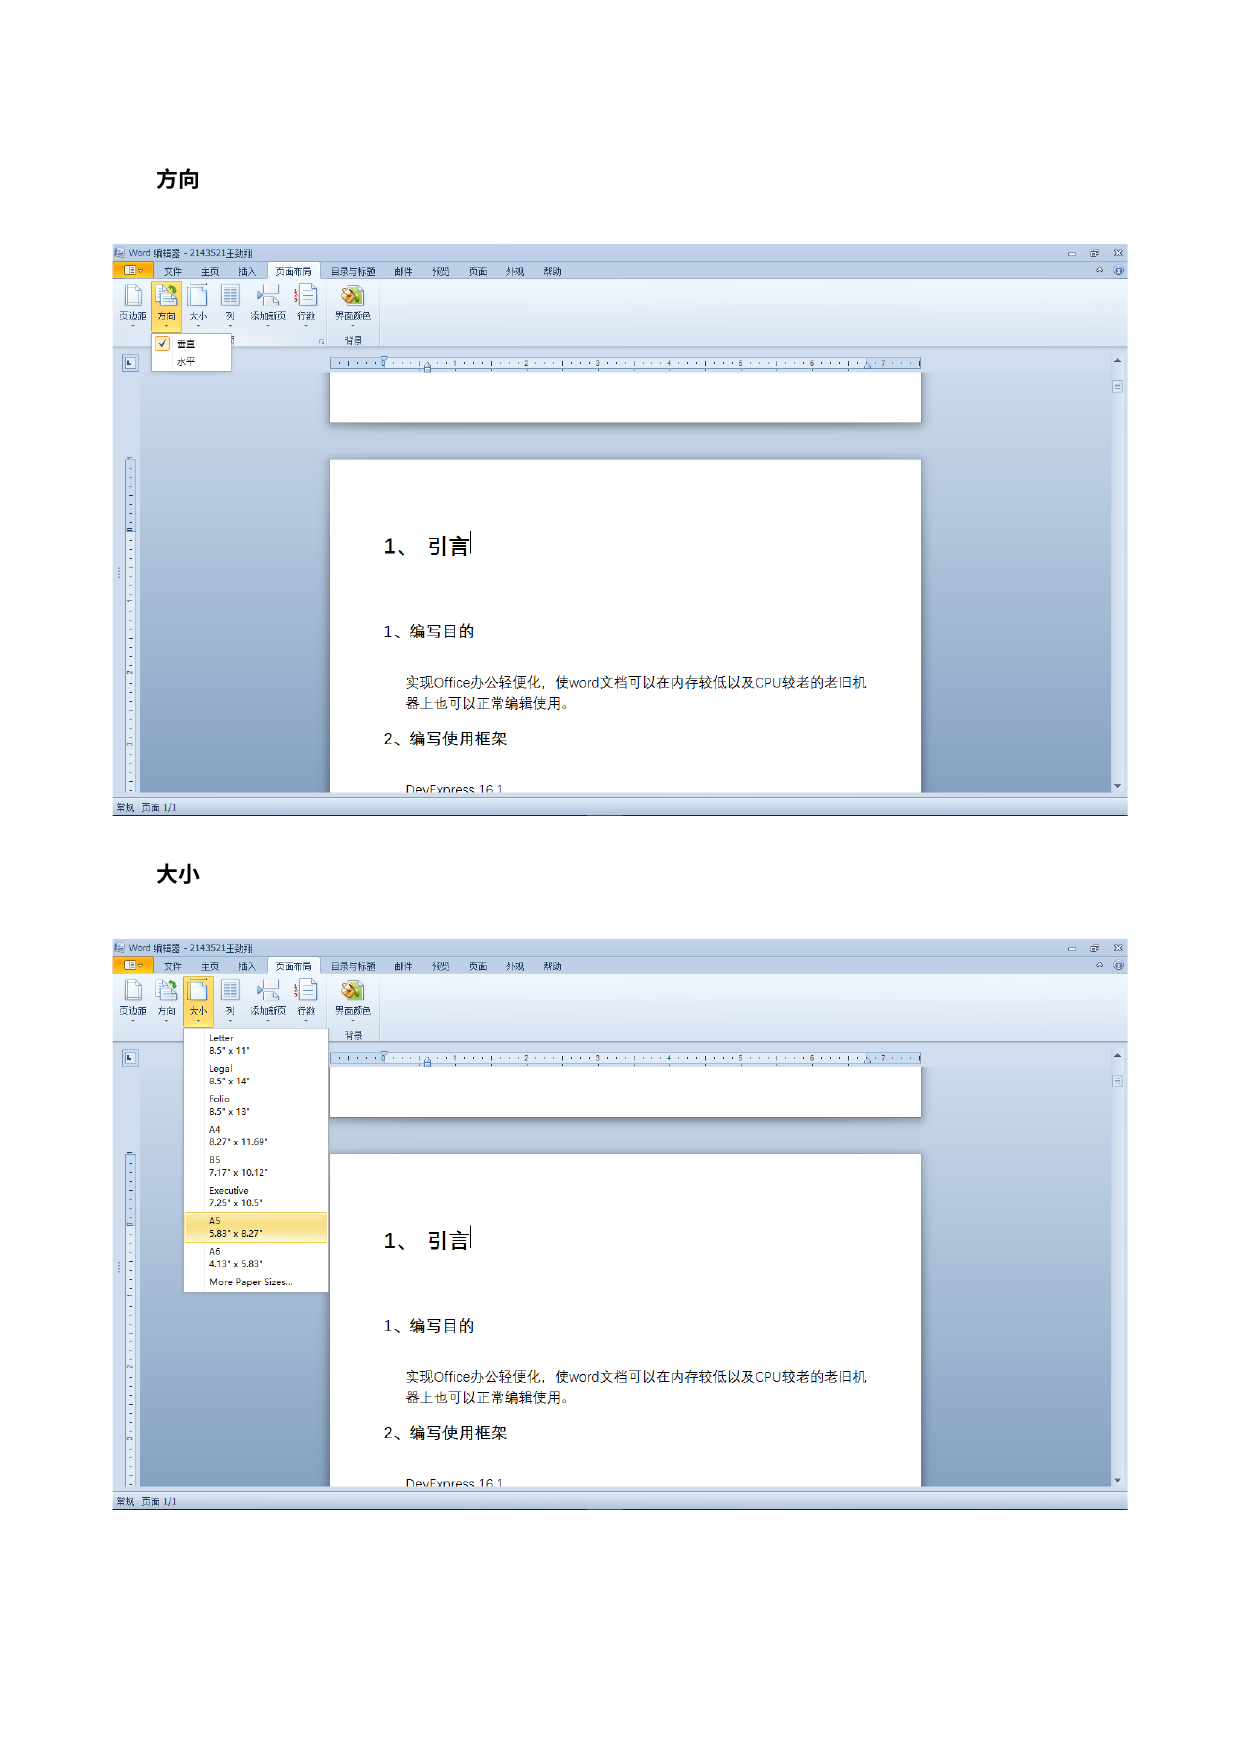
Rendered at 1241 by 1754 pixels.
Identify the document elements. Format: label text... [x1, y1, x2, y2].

subtitle 大小 [157, 857, 1128, 889]
subtitle 方向 [157, 162, 1128, 194]
picture [112, 939, 1128, 1510]
picture [112, 244, 1128, 816]
